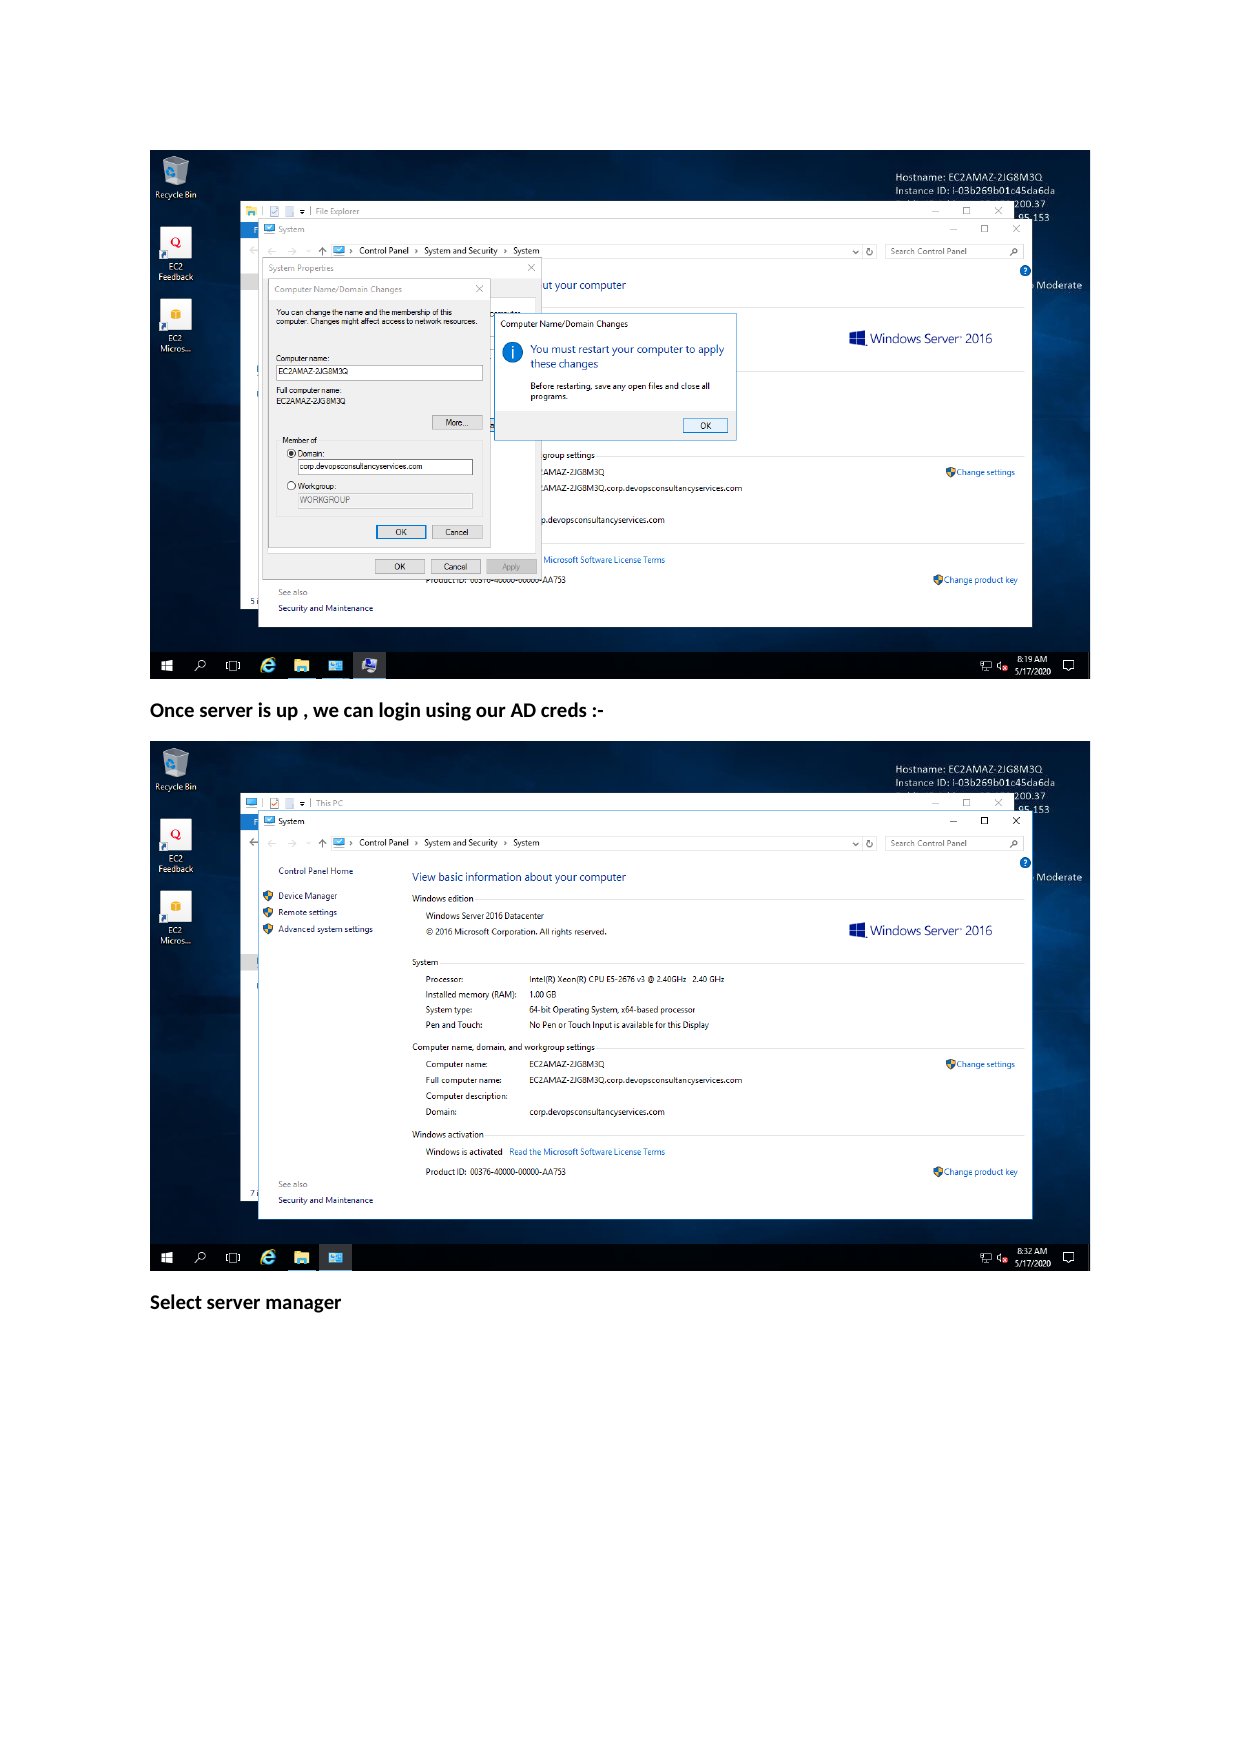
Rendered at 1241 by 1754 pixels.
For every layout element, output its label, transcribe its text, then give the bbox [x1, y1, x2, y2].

text Once server is up , we can login using our AD creds :- [150, 697, 1090, 723]
text Select server manager [150, 1289, 1090, 1314]
picture [150, 150, 1091, 679]
picture [150, 741, 1091, 1271]
